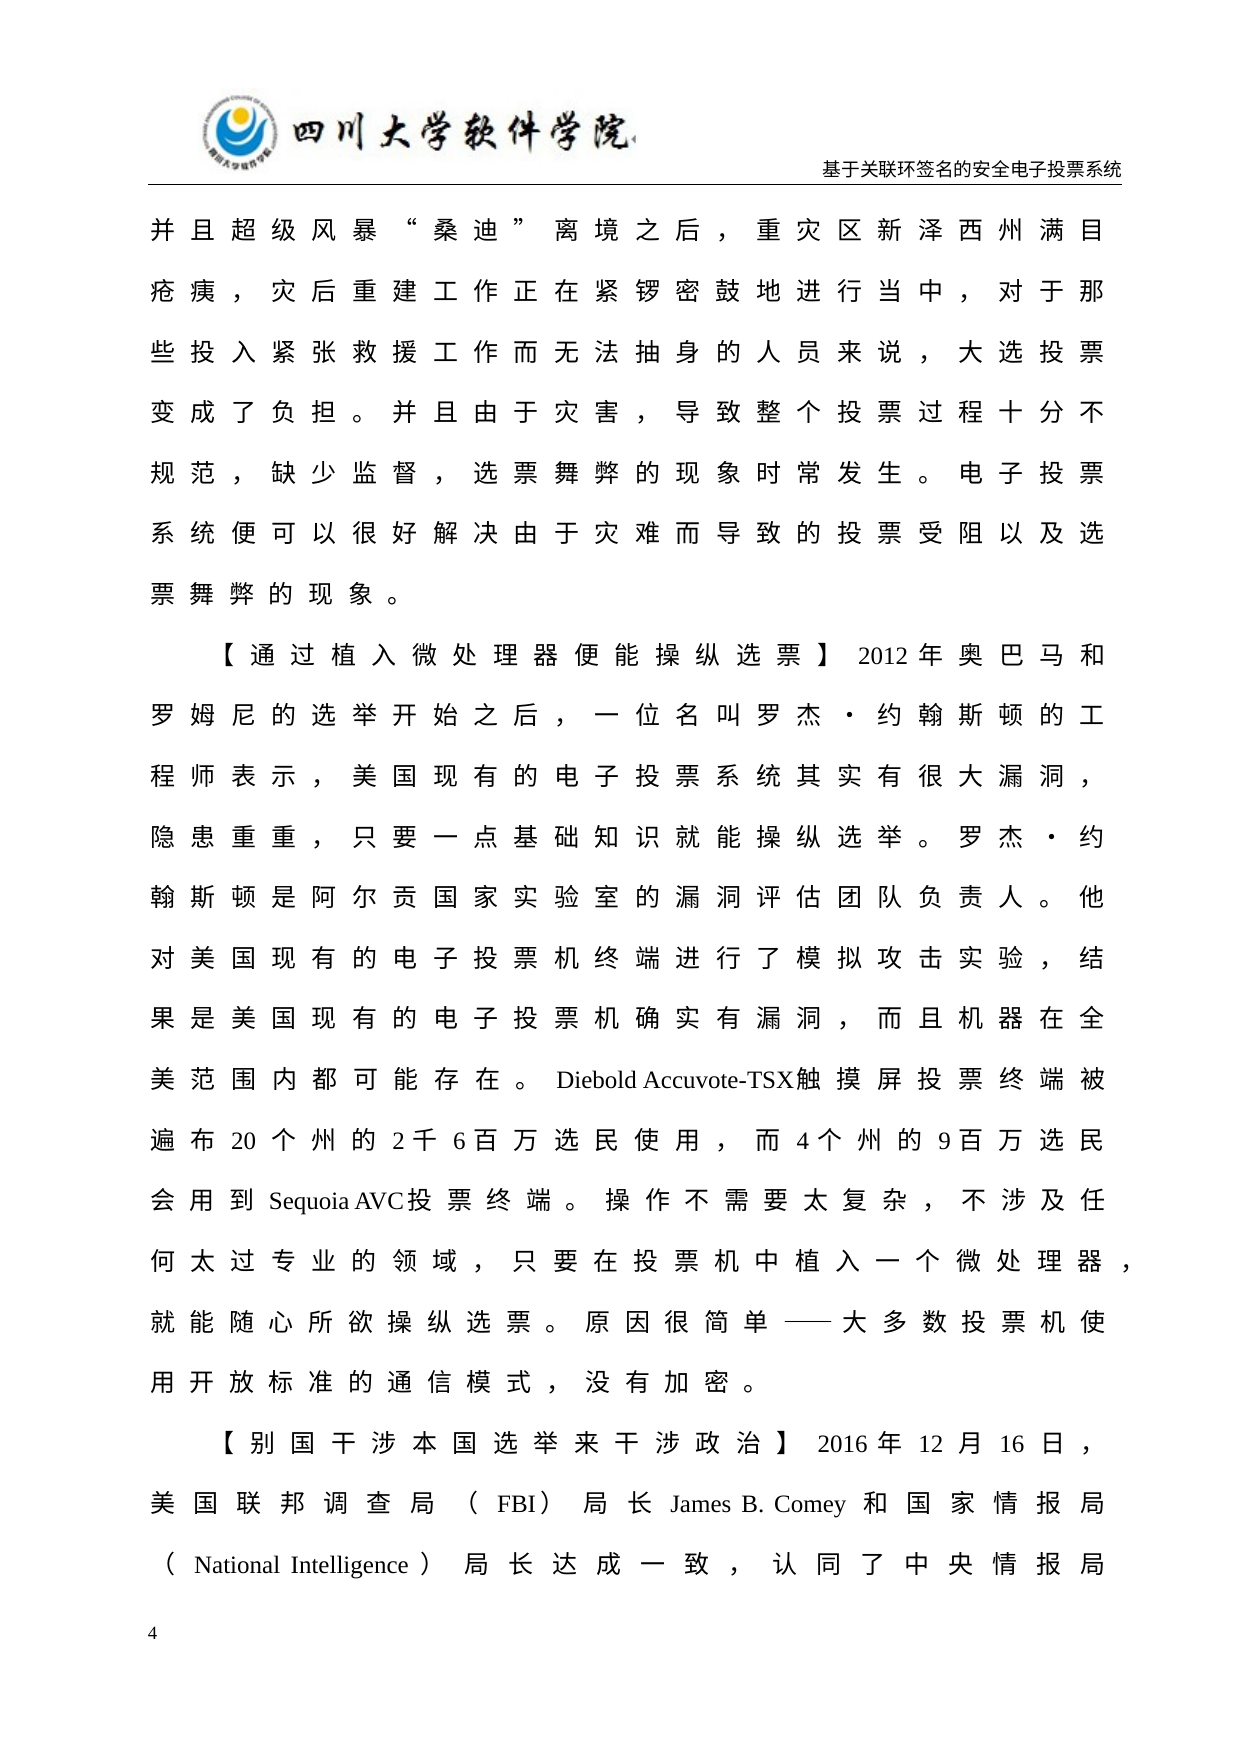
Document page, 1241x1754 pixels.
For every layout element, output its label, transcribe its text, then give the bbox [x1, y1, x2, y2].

picture [197, 88, 639, 177]
text 【通过植入微处理器便能操纵选票】2012年奥巴马和罗姆尼的选举开始之后，一位名叫罗杰•约翰斯顿的工程师表示，美国现有的电子投票系统其实有很大漏洞，隐患重重，只要一点基础知识就能操纵选举。罗杰•约翰斯顿是阿尔贡国家实验室的漏洞评估团队负责人。他对美国现有的电子投票机终端进行了模拟攻击实验，结果是美国现有的电子投票机确实有漏洞，而且机器在全美范围内都可能存在。Diebold Accuvote-TSX触摸屏投票终端被遍布20个州的2千6百万选民使用，而4个州的9百万选民会用到Sequoia AVC投票终端。操作不需要太复杂，不涉及任何太过专业的领域，只要在投票机中植入一个微处理器，就能随心所欲操纵选票。原因很简单——大多数投票机使用开放标准的通信模式，没有加密。 [150, 623, 1120, 1411]
